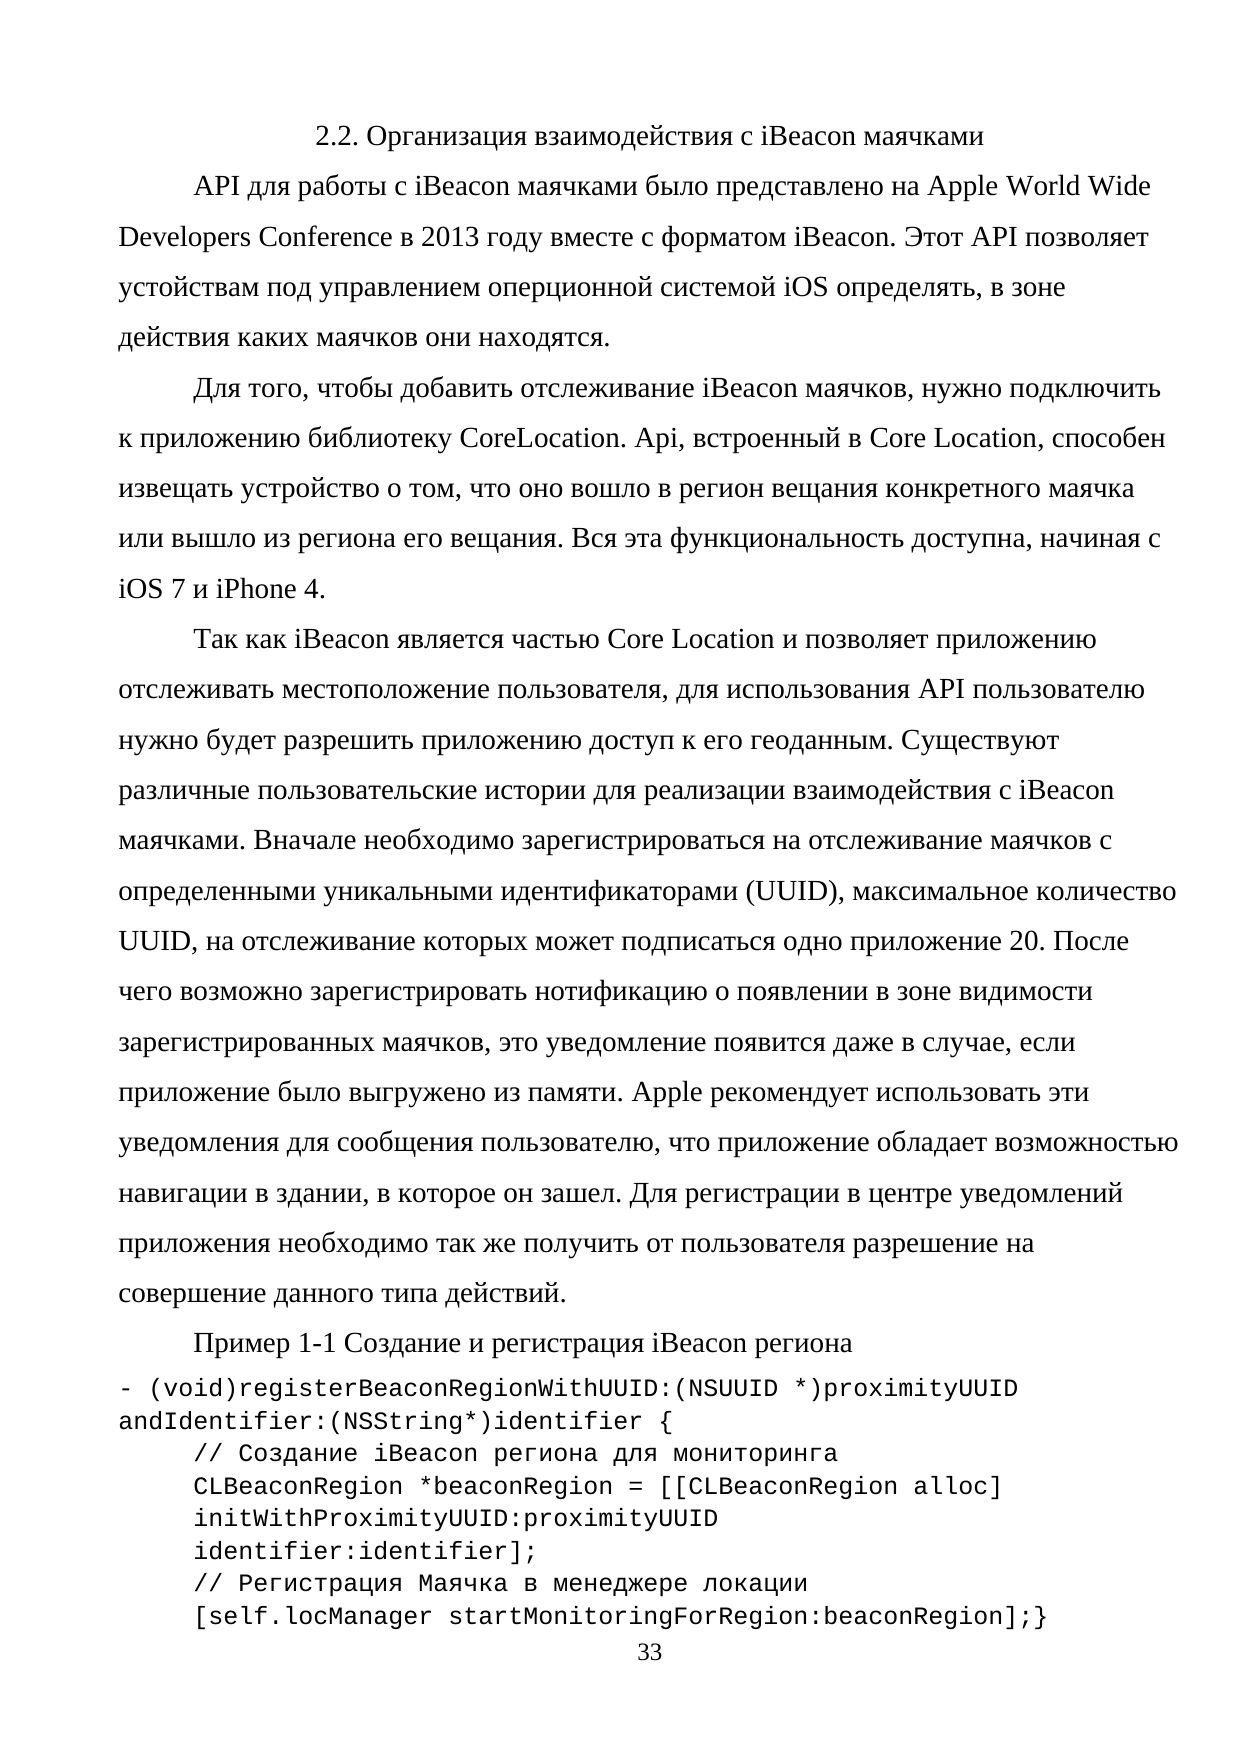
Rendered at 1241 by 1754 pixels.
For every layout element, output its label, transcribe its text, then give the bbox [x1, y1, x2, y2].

text identifier:identifier]; [118, 1538, 1181, 1567]
text 2.2. Организация взаимодействия с iBeacon маячками [118, 118, 1181, 152]
text Так как iBeacon является частью Core Location и позволяет приложению отслеживать местоположение пользователя, для использования API пользователю нужно будет разрешить приложению доступ к его геоданным. Существуют различные пользовательские истории для реализации взаимодействия с iBeacon маячками. Вначале необходимо зарегистрироваться на отслеживание маячков с определенными уникальными идентификаторами (UUID), максимальное количество UUID, на отслеживание которых может подписаться одно приложение 20. После чего возможно зарегистрировать нотификацию о появлении в зоне видимости зарегистрированных маячков, это уведомление появится даже в случае, если приложение было выгружено из памяти. Apple рекомендует использовать эти уведомления для сообщения пользователю, что приложение обладает возможностью навигации в здании, в которое он зашел. Для регистрации в центре уведомлений приложения необходимо так же получить от пользователя разрешение на совершение данного типа действий. [118, 621, 1181, 1309]
text Для того, чтобы добавить отслеживание iBeacon маячков, нужно подключить к приложению библиотеку CoreLocation. Api, встроенный в Core Location, способен извещать устройство о том, что оно вошло в регион вещания конкретного маячка или вышло из региона его вещания. Вся эта функциональность доступна, начиная с iOS 7 и iPhone 4. [118, 370, 1181, 604]
text Пример 1-1 Создание и регистрация iBeacon региона [118, 1326, 1181, 1359]
text CLBeaconRegion *beaconRegion = [[CLBeaconRegion alloc] initWithProximityUUID:proximityUUID [193, 1473, 1181, 1534]
text // Регистрация Маячка в менеджере локации [118, 1571, 1181, 1599]
text // Создание iBeacon региона для мониторинга [118, 1441, 1181, 1469]
text - (void)registerBeaconRegionWithUUID:(NSUUID *)proximityUUID andIdentifier:(NSString*)identifier { [118, 1376, 1181, 1437]
text API для работы с iBeacon маячками было представлено на Apple World Wide Developers Conference в 2013 году вместе с форматом iBeacon. Этот API позволяет устойствам под управлением оперционной системой iOS определять, в зоне действия каких маячков они находятся. [118, 168, 1181, 353]
text [self.locManager startMonitoringForRegion:beaconRegion];} [118, 1603, 1181, 1632]
